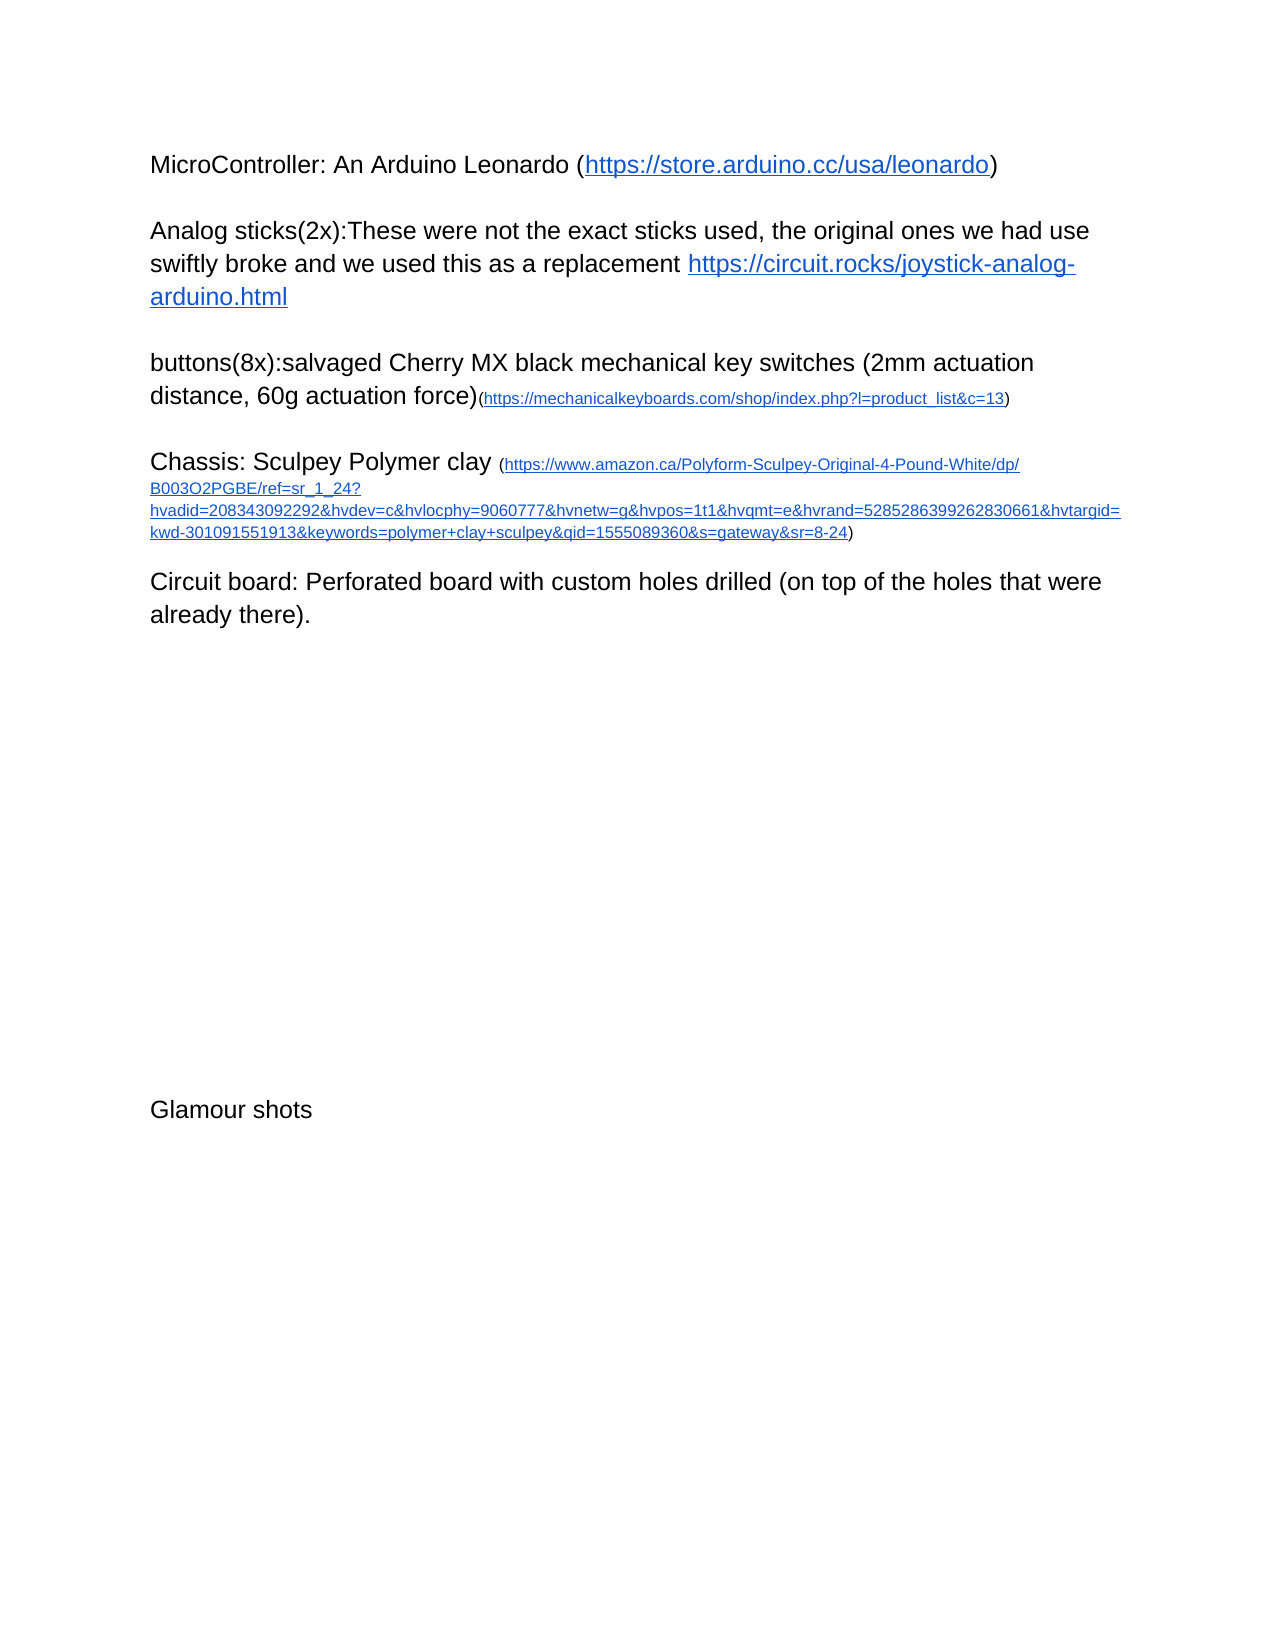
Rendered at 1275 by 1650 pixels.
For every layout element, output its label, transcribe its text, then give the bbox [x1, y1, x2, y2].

text Circuit board: Perforated board with custom holes drilled (on top of the holes that were already there). [150, 567, 1125, 628]
text buttons(8x):salvaged Cherry MX black mechanical key switches (2mm actuation distance, 60g actuation force)(https://mechanicalkeyboards.com/shop/index.php?l=product_list&c=13) [150, 348, 1125, 410]
text Chassis: Sculpey Polymer clay (https://www.amazon.ca/Polyform-Sculpey-Original-4-Pound-White/dp/B003O2PGBE/ref=sr_1_24?hvadid=208343092292&hvdev=c&hvlocphy=9060777&hvnetw=g&hvpos=1t1&hvqmt=e&hvrand=5285286399262830661&hvtargid=kwd-301091551913&keywords=polymer+clay+sculpey&qid=1555089360&s=gateway&sr=8-24) [150, 447, 1125, 542]
text Glamour shots [150, 1095, 1125, 1124]
text MicroController: An Arduino Leonardo (https://store.arduino.cc/usa/leonardo) [150, 150, 1125, 179]
text Analog sticks(2x):These were not the exact sticks used, the original ones we had use swiftly broke and we used this as a replacement https://circuit.rocks/joystick-analog-arduino.html [150, 216, 1125, 311]
